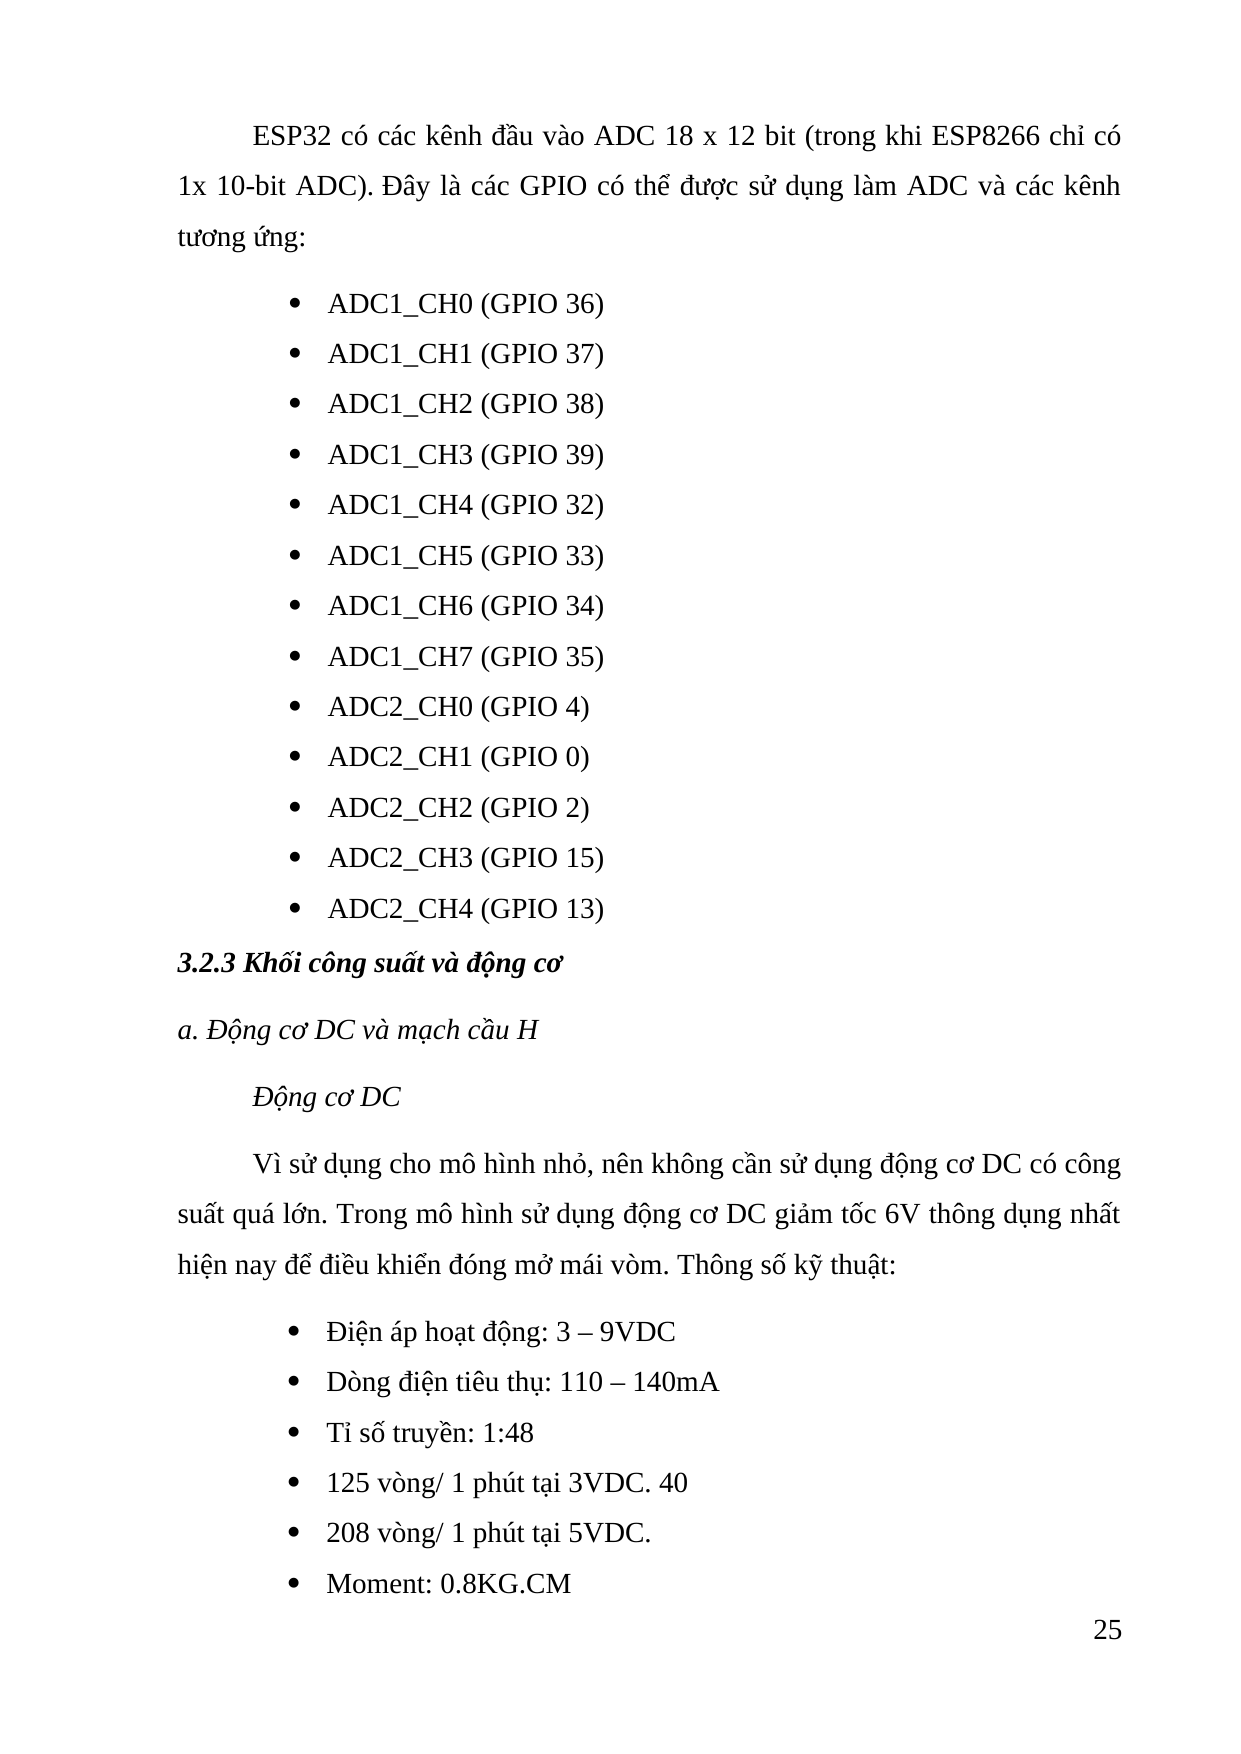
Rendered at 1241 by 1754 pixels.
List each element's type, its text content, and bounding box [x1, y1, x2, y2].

list ADC2_CH1 (GPIO 0) [290, 739, 1122, 773]
list ADC1_CH0 (GPIO 36) [290, 286, 1122, 319]
list ADC2_CH0 (GPIO 4) [290, 689, 1122, 723]
list ADC1_CH3 (GPIO 39) [290, 437, 1122, 471]
text Động cơ DC [177, 1079, 1122, 1113]
subtitle a. Động cơ DC và mạch cầu H [177, 1012, 1122, 1046]
list ADC1_CH6 (GPIO 34) [290, 588, 1122, 622]
list ADC2_CH3 (GPIO 15) [290, 840, 1122, 874]
list 208 vòng/ 1 phút tại 5VDC. [288, 1516, 1122, 1549]
text ESP32 có các kênh đầu vào ADC 18 x 12 bit (trong khi ESP8266 chỉ có 1x 10-bit ADC). Đây là các GPIO có thể được sử dụng làm ADC và các kênh tương ứng: [177, 118, 1122, 252]
list ADC1_CH2 (GPIO 38) [290, 387, 1122, 420]
subtitle 3.2.3 Khối công suất và động cơ [177, 945, 1122, 979]
list ADC1_CH1 (GPIO 37) [290, 336, 1122, 370]
list Tỉ số truyền: 1:48 [288, 1415, 1122, 1448]
list ADC2_CH2 (GPIO 2) [290, 790, 1122, 823]
list ADC1_CH4 (GPIO 32) [290, 487, 1122, 521]
list ADC1_CH5 (GPIO 33) [290, 538, 1122, 571]
list ADC1_CH7 (GPIO 35) [290, 639, 1122, 672]
text Vì sử dụng cho mô hình nhỏ, nên không cần sử dụng động cơ DC có công suất quá lớn. Trong mô hình sử dụng động cơ DC giảm tốc 6V thông dụng nhất hiện nay để điều khiển đóng mở mái vòm. Thông số kỹ thuật: [177, 1146, 1122, 1280]
list 125 vòng/ 1 phút tại 3VDC. 40 [288, 1465, 1122, 1499]
list ADC2_CH4 (GPIO 13) [290, 891, 1122, 924]
list Điện áp hoạt động: 3 – 9VDC [288, 1314, 1122, 1347]
list Dòng điện tiêu thụ: 110 – 140mA [288, 1364, 1122, 1398]
list Moment: 0.8KG.CM [288, 1566, 1122, 1599]
